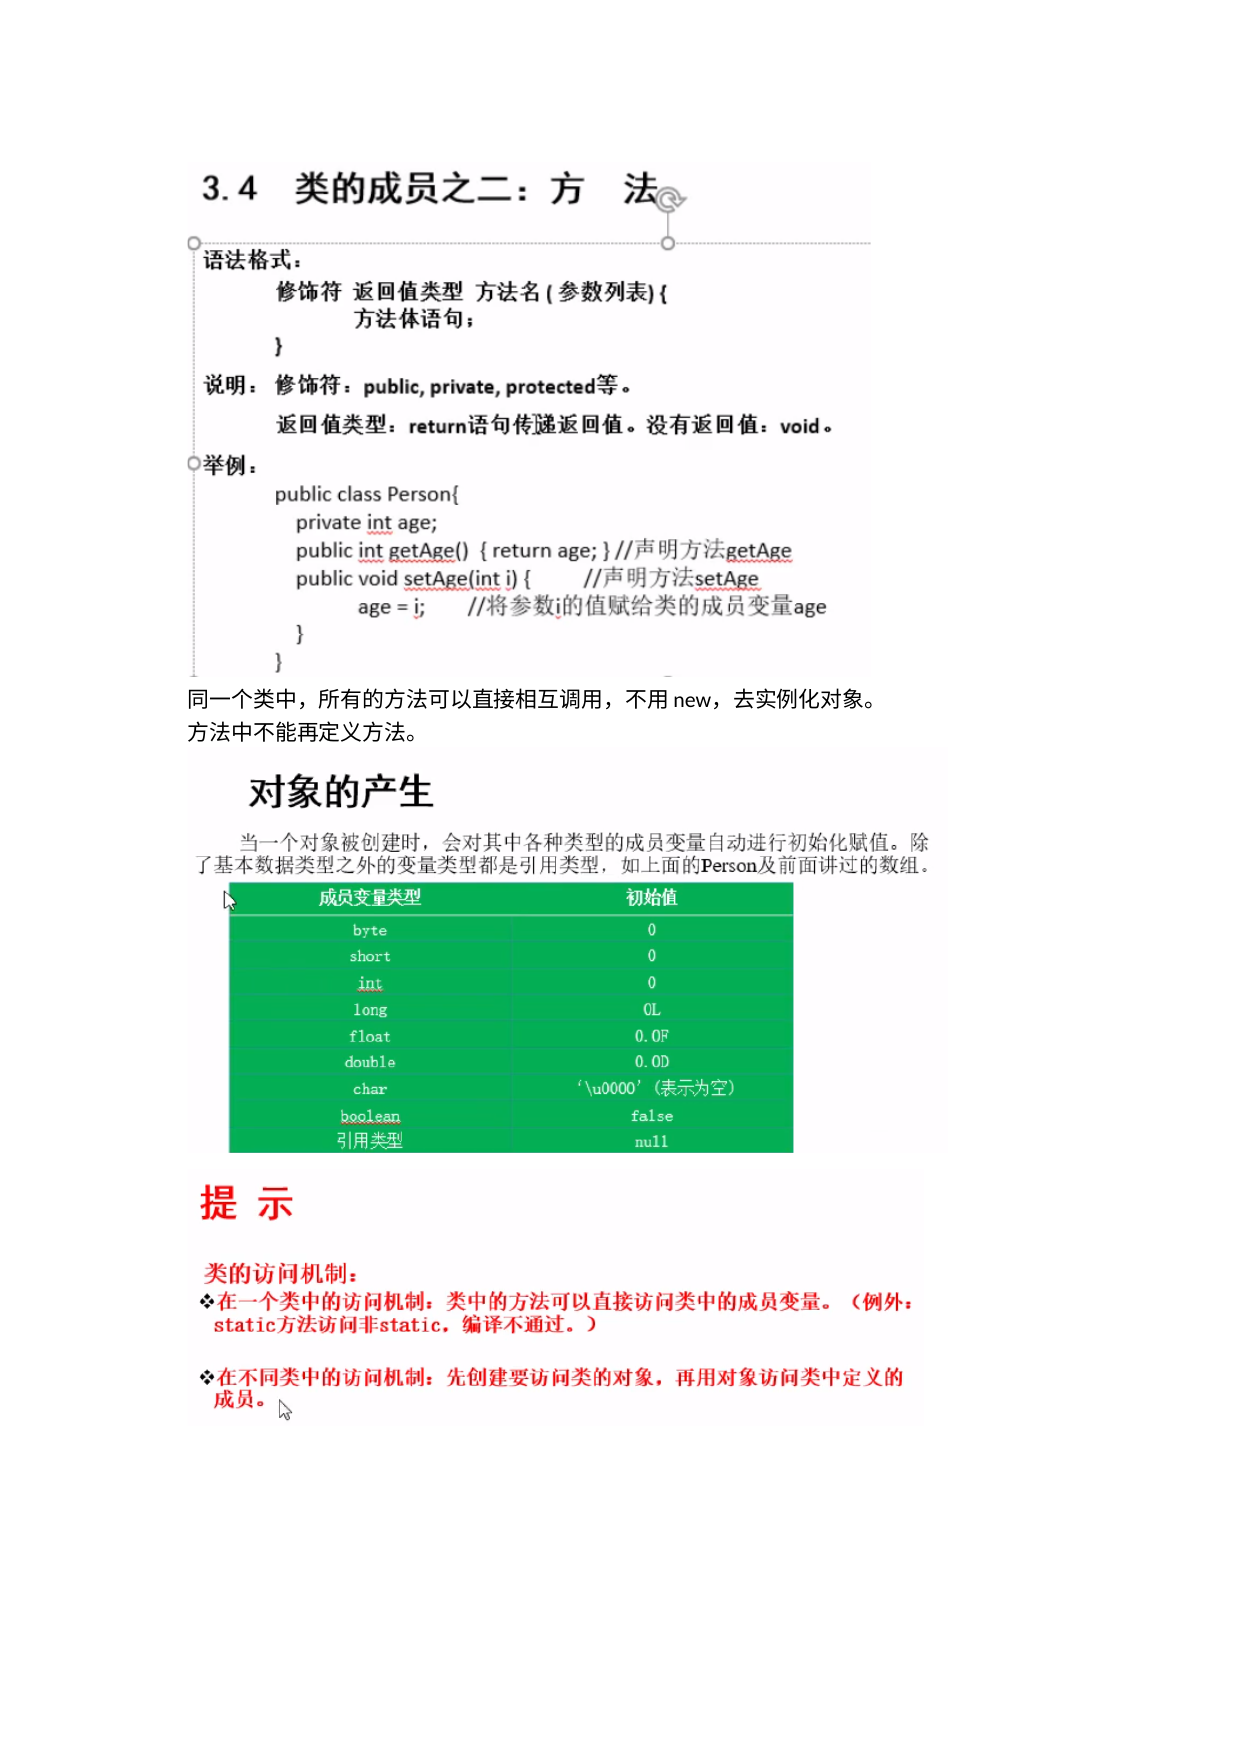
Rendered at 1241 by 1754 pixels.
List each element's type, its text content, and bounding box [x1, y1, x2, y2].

list 方法中不能再定义方法。 [187, 714, 1053, 747]
list 同一个类中，所有的方法可以直接相互调用，不用new，去实例化对象。 [187, 682, 1053, 714]
picture [187, 747, 948, 1153]
picture [187, 162, 871, 677]
picture [187, 1169, 925, 1426]
